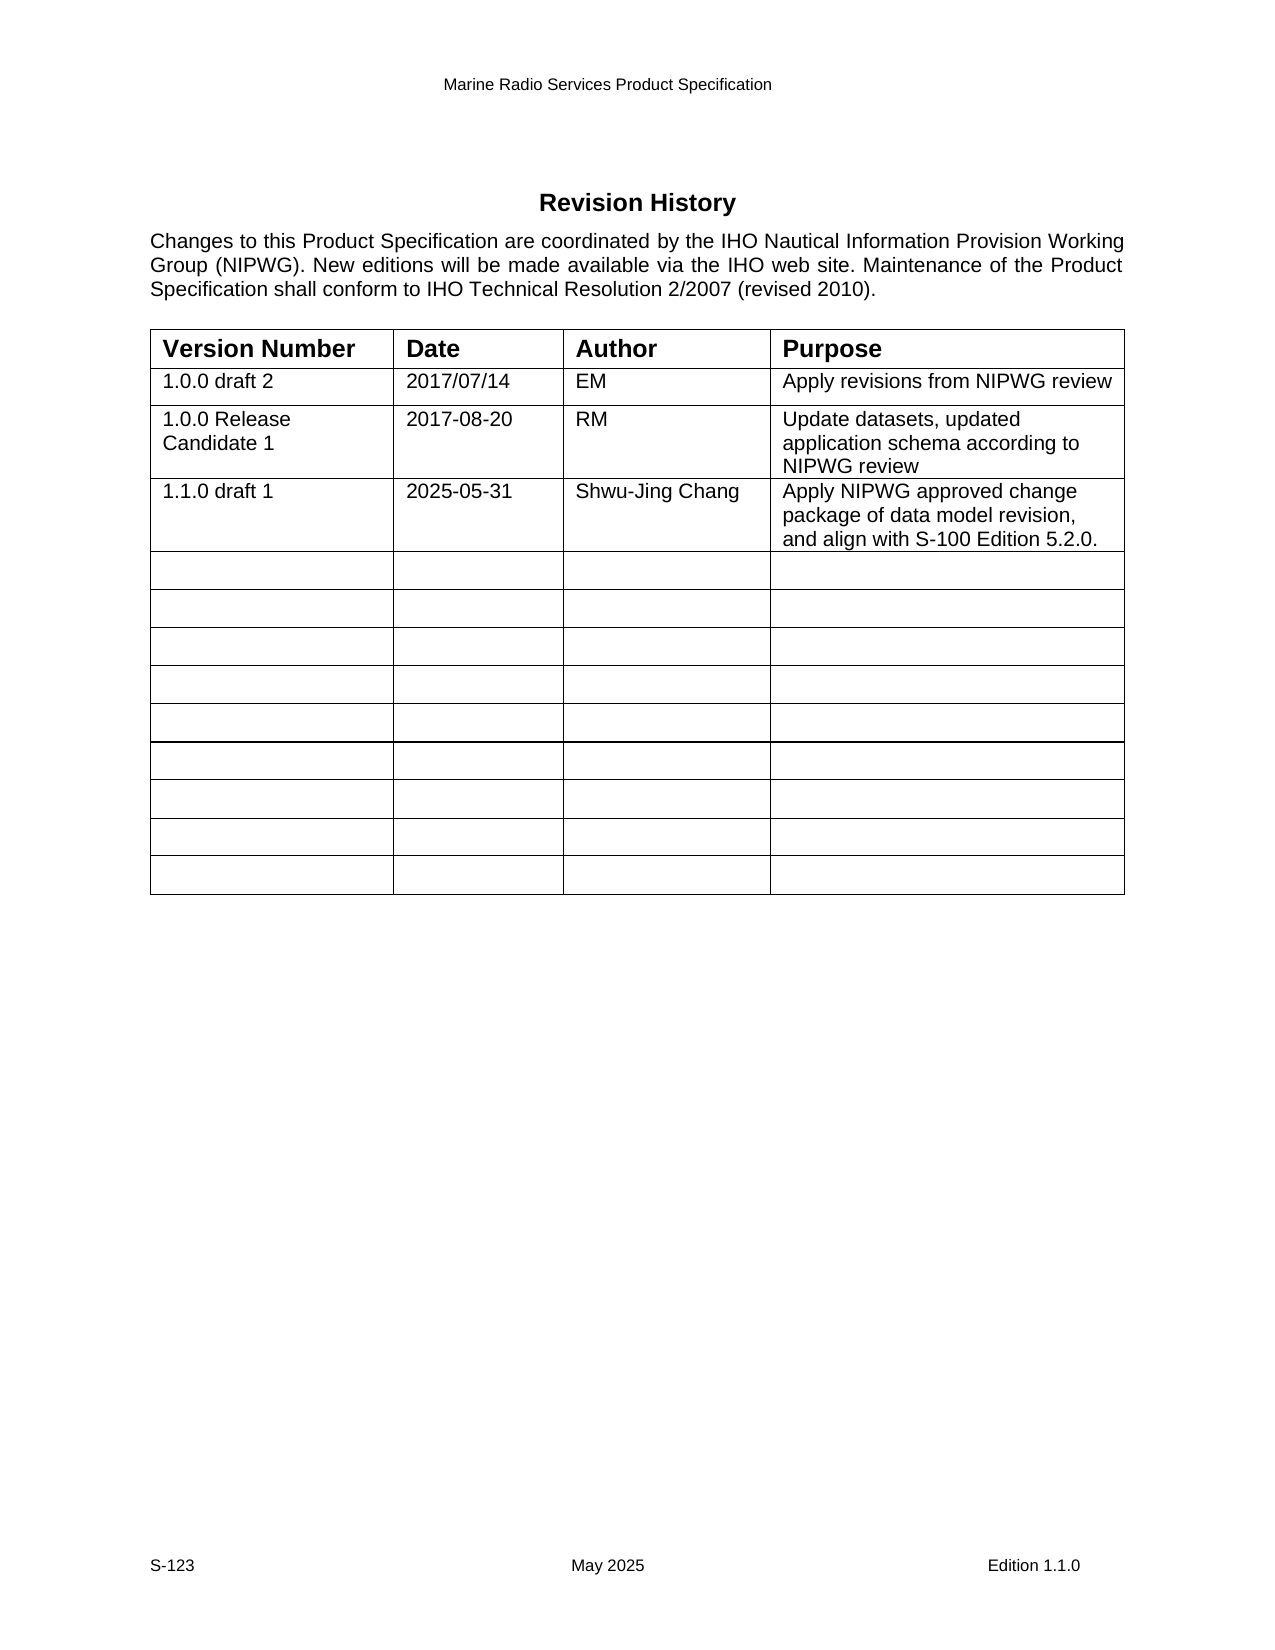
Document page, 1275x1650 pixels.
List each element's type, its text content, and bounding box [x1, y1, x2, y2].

table_cell Shwu-Jing Chang [564, 479, 770, 551]
table_cell [394, 590, 563, 627]
table_cell [771, 856, 1124, 893]
table_cell Apply NIPWG approved change package of data model revision, and align with S-100 Edition 5.2.0. [771, 479, 1124, 551]
table_header Author [564, 330, 770, 367]
table_cell [151, 552, 393, 589]
table_cell [771, 590, 1124, 627]
table_cell [394, 704, 563, 741]
table_cell RM [564, 406, 770, 478]
table_cell [771, 780, 1124, 817]
table_cell 1.0.0 draft 2 [151, 369, 393, 405]
table_cell [151, 743, 393, 779]
table_cell [771, 819, 1124, 855]
table_cell [151, 666, 393, 703]
table_cell [564, 704, 770, 741]
table_cell [564, 590, 770, 627]
text Revision History [150, 187, 1125, 216]
table_cell [394, 552, 563, 589]
table_cell 2017/07/14 [394, 369, 563, 405]
table_cell [394, 780, 563, 817]
table_cell [151, 628, 393, 665]
table_cell [394, 743, 563, 779]
text Changes to this Product Specification are coordinated by the IHO Nautical Information Provision Working Group (NIPWG). New editions will be made available via the IHO web site. Maintenance of the Product Specification shall conform to IHO Technical Resolution 2/2007 (revised 2010). [150, 229, 1125, 301]
table_cell [564, 552, 770, 589]
table_cell Update datasets, updated application schema according to NIPWG review [771, 406, 1124, 478]
table_cell 1.1.0 draft 1 [151, 479, 393, 551]
table_cell Apply revisions from NIPWG review [771, 369, 1124, 405]
table_cell [771, 628, 1124, 665]
table_cell [771, 666, 1124, 703]
table_header Purpose [771, 330, 1124, 367]
table_cell [564, 856, 770, 893]
table_cell EM [564, 369, 770, 405]
table_cell 1.0.0 Release Candidate 1 [151, 406, 393, 478]
table_cell [394, 856, 563, 893]
table_cell [771, 552, 1124, 589]
table_cell [151, 819, 393, 855]
table_cell [771, 743, 1124, 779]
table_cell 2017-08-20 [394, 406, 563, 478]
table_cell [394, 666, 563, 703]
table_cell [151, 590, 393, 627]
table_cell [564, 780, 770, 817]
table_cell [394, 628, 563, 665]
table_cell 2025-05-31 [394, 479, 563, 551]
table_cell [151, 856, 393, 893]
table_cell [564, 743, 770, 779]
table_header Date [394, 330, 563, 367]
table_cell [564, 628, 770, 665]
table_cell [564, 819, 770, 855]
table_cell [151, 704, 393, 741]
table_cell [151, 780, 393, 817]
table_cell [564, 666, 770, 703]
table_cell [394, 819, 563, 855]
table_cell [771, 704, 1124, 741]
table_header Version Number [151, 330, 393, 367]
